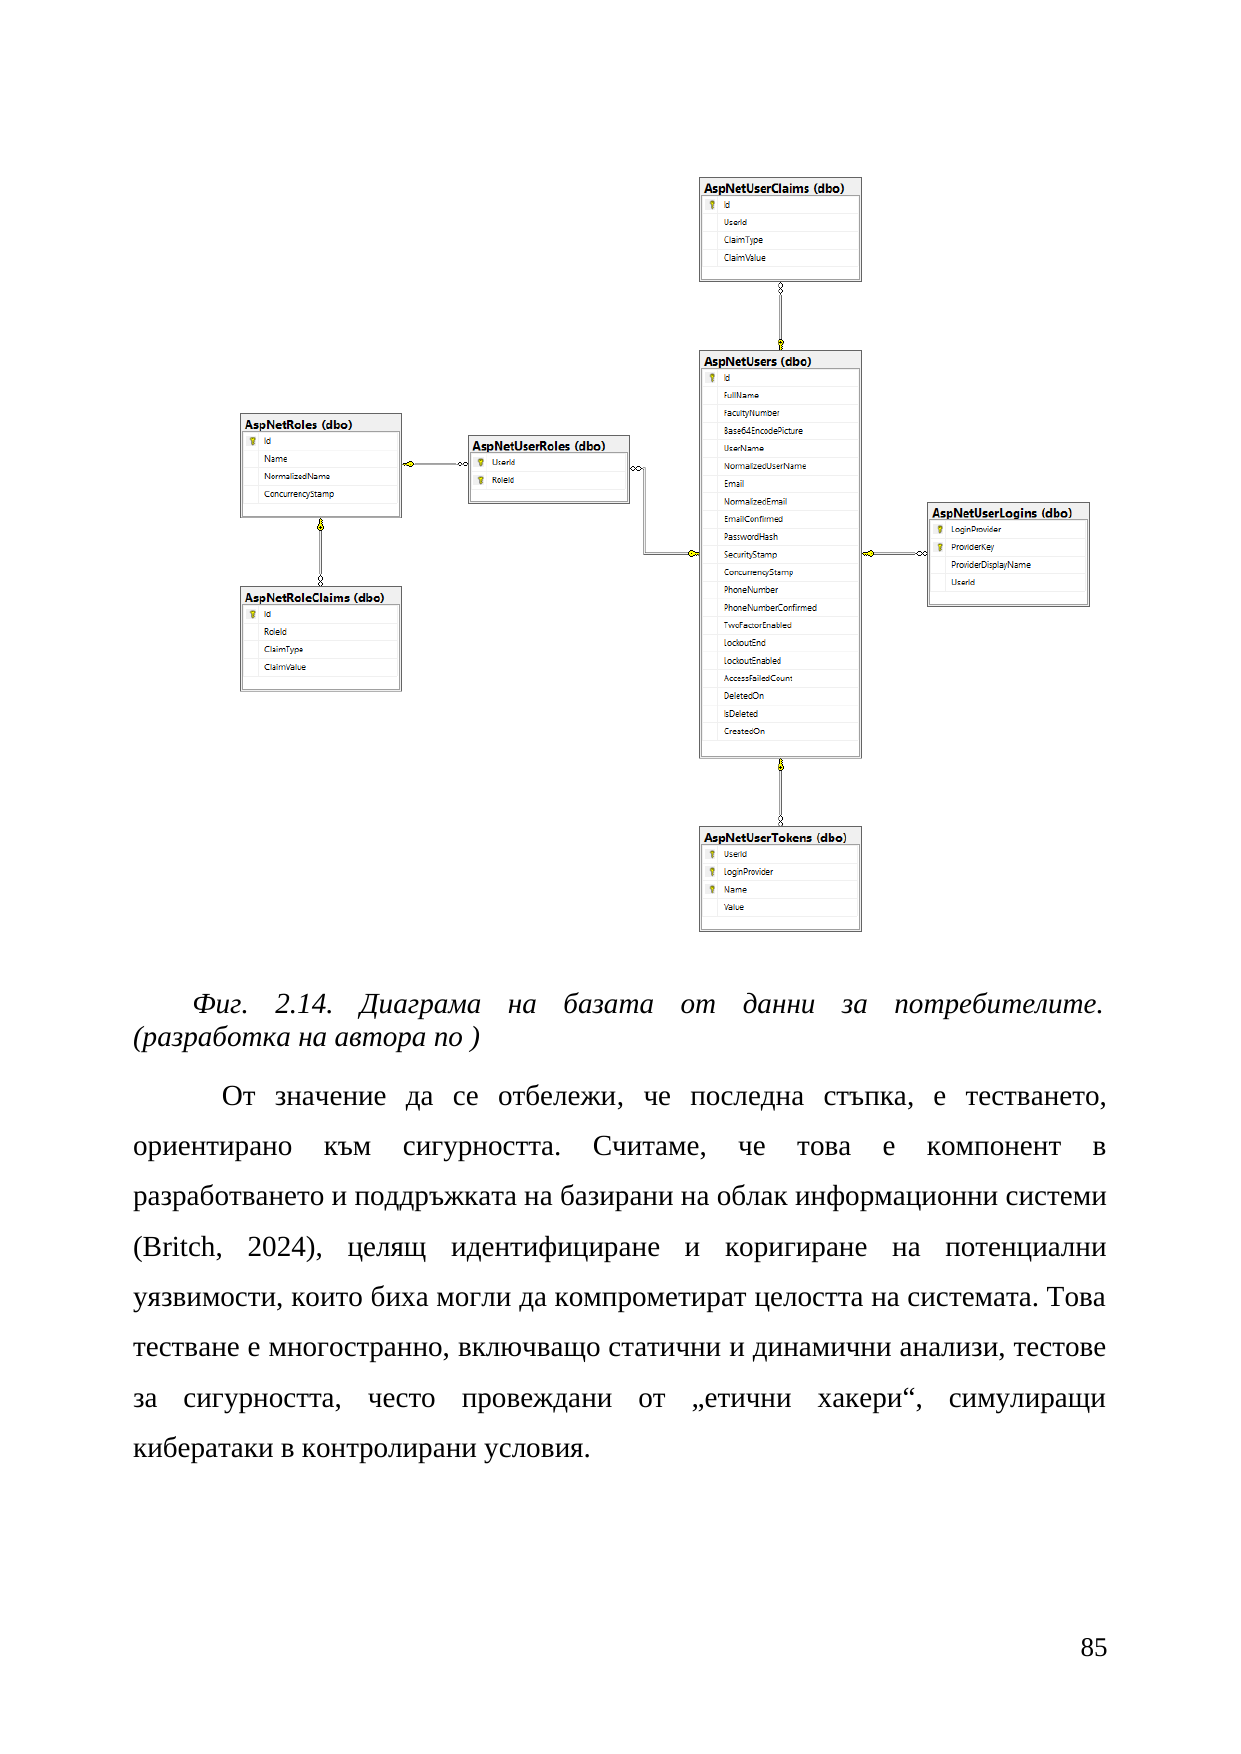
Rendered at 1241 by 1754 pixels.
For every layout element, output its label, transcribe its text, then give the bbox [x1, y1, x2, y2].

picture [207, 171, 1111, 946]
title Фиг. 2.14. Диаграма на базата от данни за потребителите. (разработка на автора по ) [133, 986, 1107, 1053]
text От значение да се отбележи, че последна стъпка, е тестването, ориентирано към сигурността. Считаме, че това е компонент в разработването и поддръжката на базирани на облак информационни системи (Britch, 2024), целящ идентифициране и коригиране на потенциални уязвимости, които биха могли да компрометират целостта на системата. Това тестване е многостранно, включващо статични и динамични анализи, тестове за сигурността, често провеждани от „етични хакери“, симулиращи кибератаки в контролирани условия. [133, 1078, 1107, 1464]
